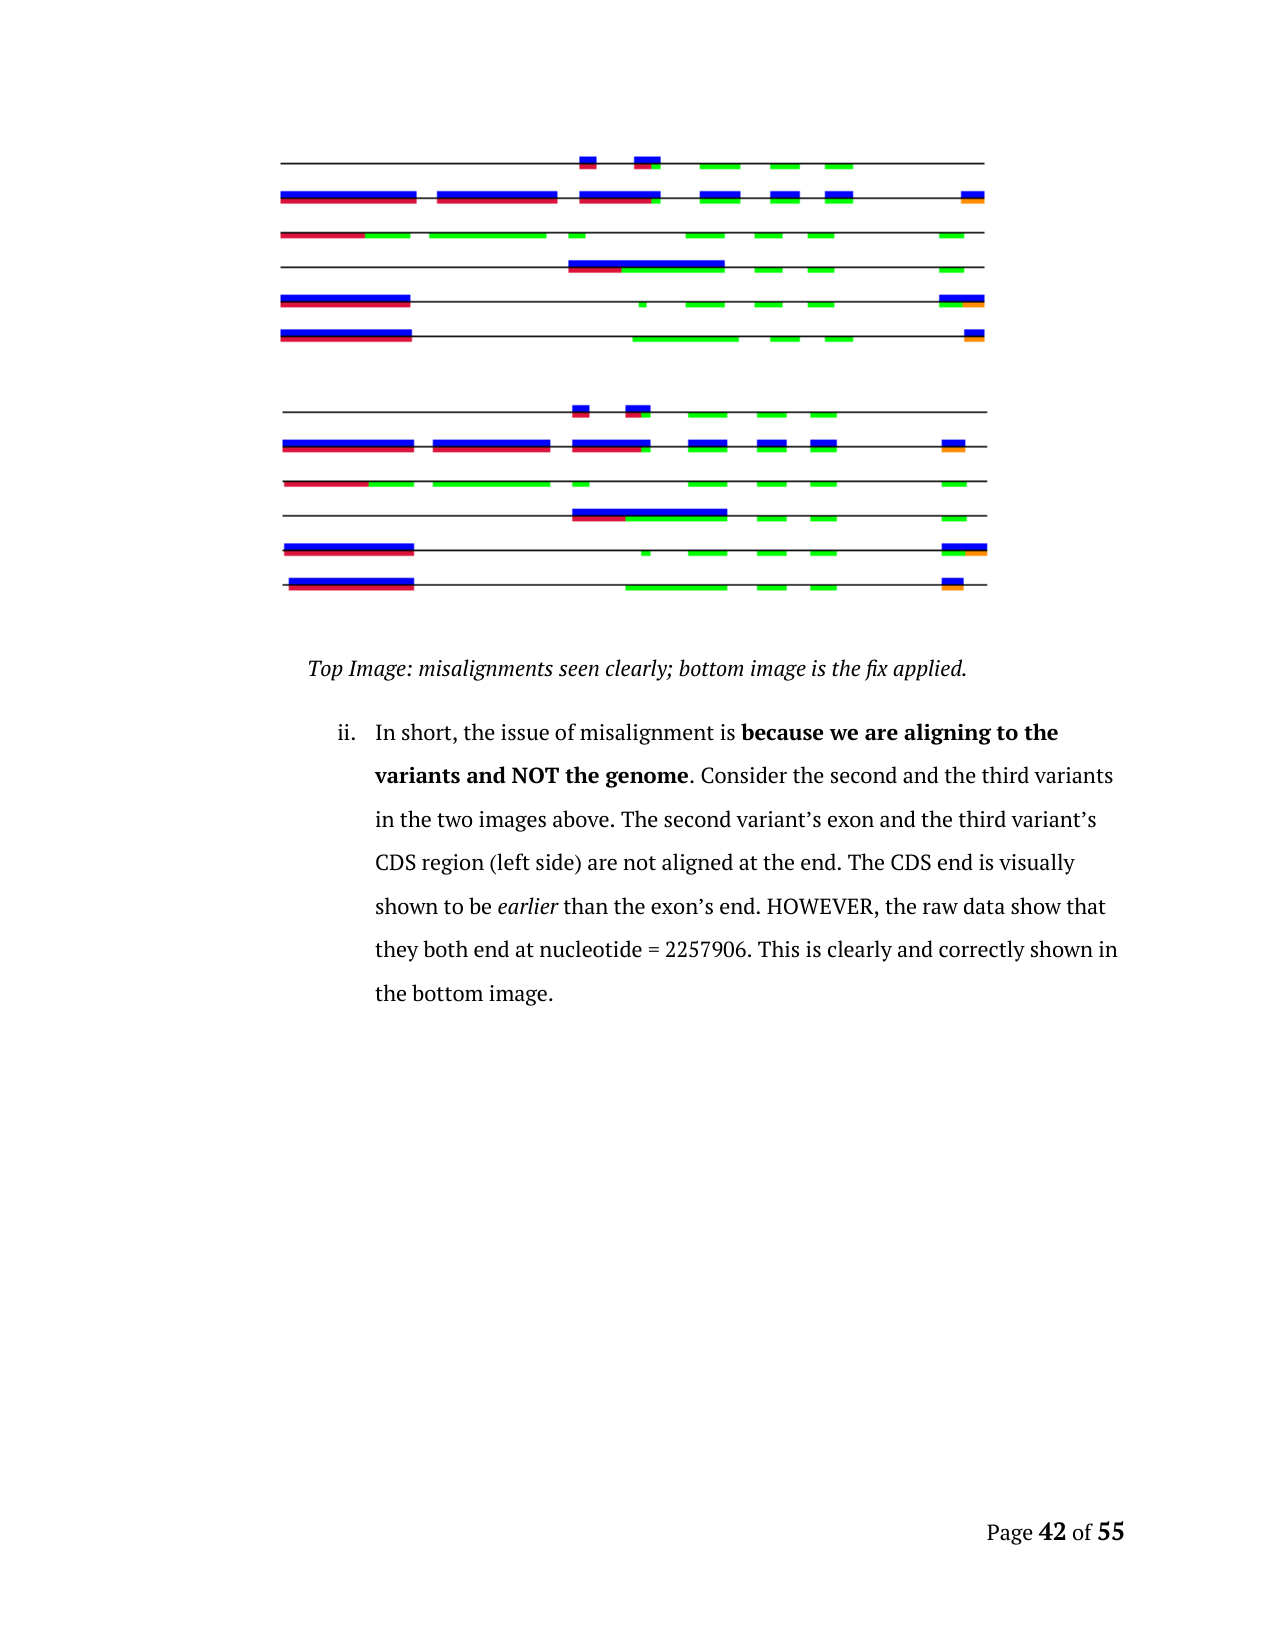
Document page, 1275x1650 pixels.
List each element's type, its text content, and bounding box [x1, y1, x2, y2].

list In short, the issue of misalignment is because we are aligning to the variants and NOT the genome. Consider the second and the third variants in the two images above. The second variant’s exon and the third variant’s CDS region (left side) are not aligned at the end. The CDS end is visually shown to be earlier than the exon’s end. HOWEVER, the raw data show that they both end at nucleotide = 2257906. This is clearly and correctly shown in the bottom image. [356, 718, 1125, 1007]
picture [275, 396, 1000, 619]
text Top Image: misalignments seen clearly; bottom image is the fix applied. [150, 653, 1125, 682]
picture [273, 150, 1002, 361]
